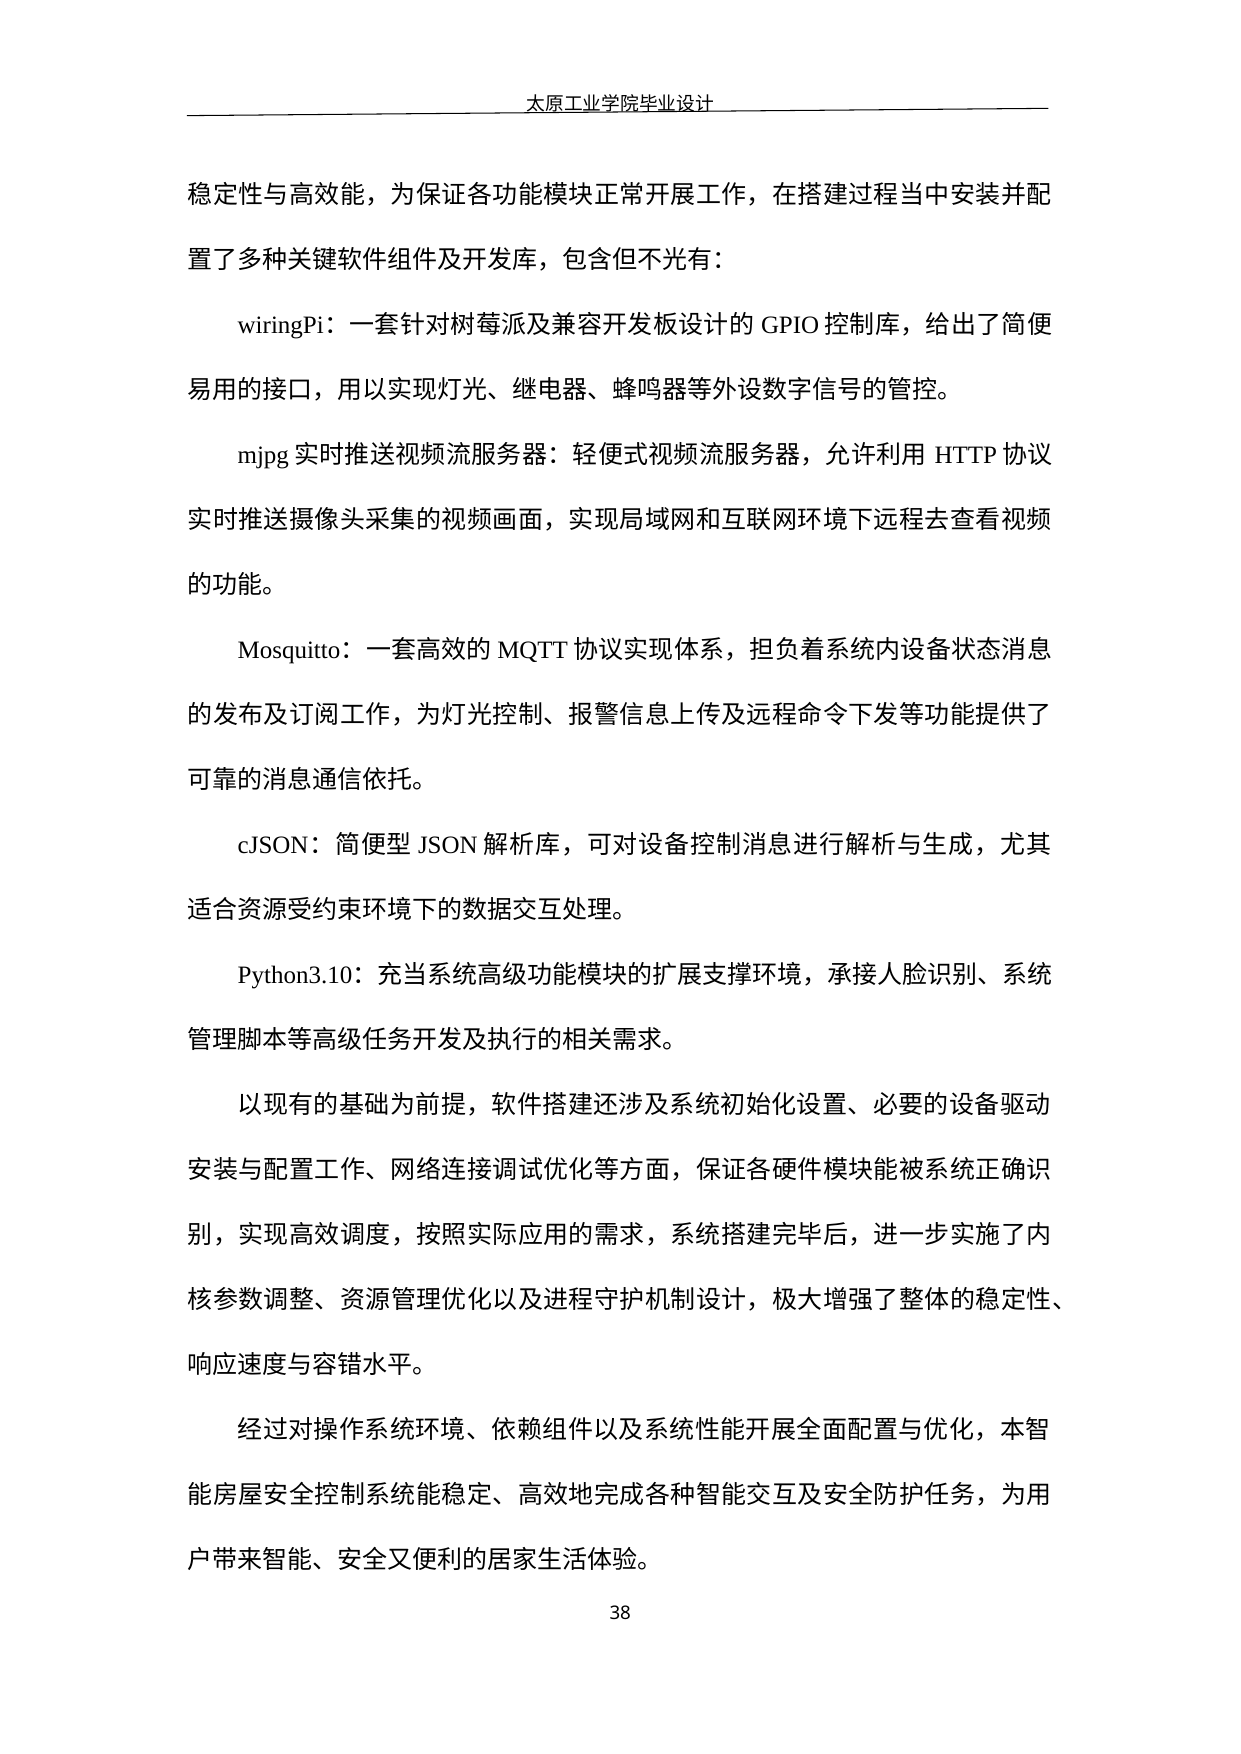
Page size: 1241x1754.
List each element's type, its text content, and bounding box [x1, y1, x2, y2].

text Mosquitto：一套高效的MQTT协议实现体系，担负着系统内设备状态消息的发布及订阅工作，为灯光控制、报警信息上传及远程命令下发等功能提供了可靠的消息通信依托。 [187, 615, 1053, 810]
text mjpg实时推送视频流服务器：轻便式视频流服务器，允许利用HTTP协议实时推送摄像头采集的视频画面，实现局域网和互联网环境下远程去查看视频的功能。 [187, 420, 1053, 615]
text cJSON：简便型JSON解析库，可对设备控制消息进行解析与生成，尤其适合资源受约束环境下的数据交互处理。 [187, 810, 1053, 940]
text 以现有的基础为前提，软件搭建还涉及系统初始化设置、必要的设备驱动安装与配置工作、网络连接调试优化等方面，保证各硬件模块能被系统正确识别，实现高效调度，按照实际应用的需求，系统搭建完毕后，进一步实施了内核参数调整、资源管理优化以及进程守护机制设计，极大增强了整体的稳定性、响应速度与容错水平。 [187, 1070, 1053, 1395]
text wiringPi：一套针对树莓派及兼容开发板设计的GPIO控制库，给出了简便易用的接口，用以实现灯光、继电器、蜂鸣器等外设数字信号的管控。 [187, 290, 1053, 420]
text Python3.10：充当系统高级功能模块的扩展支撑环境，承接人脸识别、系统管理脚本等高级任务开发及执行的相关需求。 [187, 940, 1053, 1070]
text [187, 160, 1053, 290]
text 经过对操作系统环境、依赖组件以及系统性能开展全面配置与优化，本智能房屋安全控制系统能稳定、高效地完成各种智能交互及安全防护任务，为用户带来智能、安全又便利的居家生活体验。 [187, 1395, 1053, 1590]
